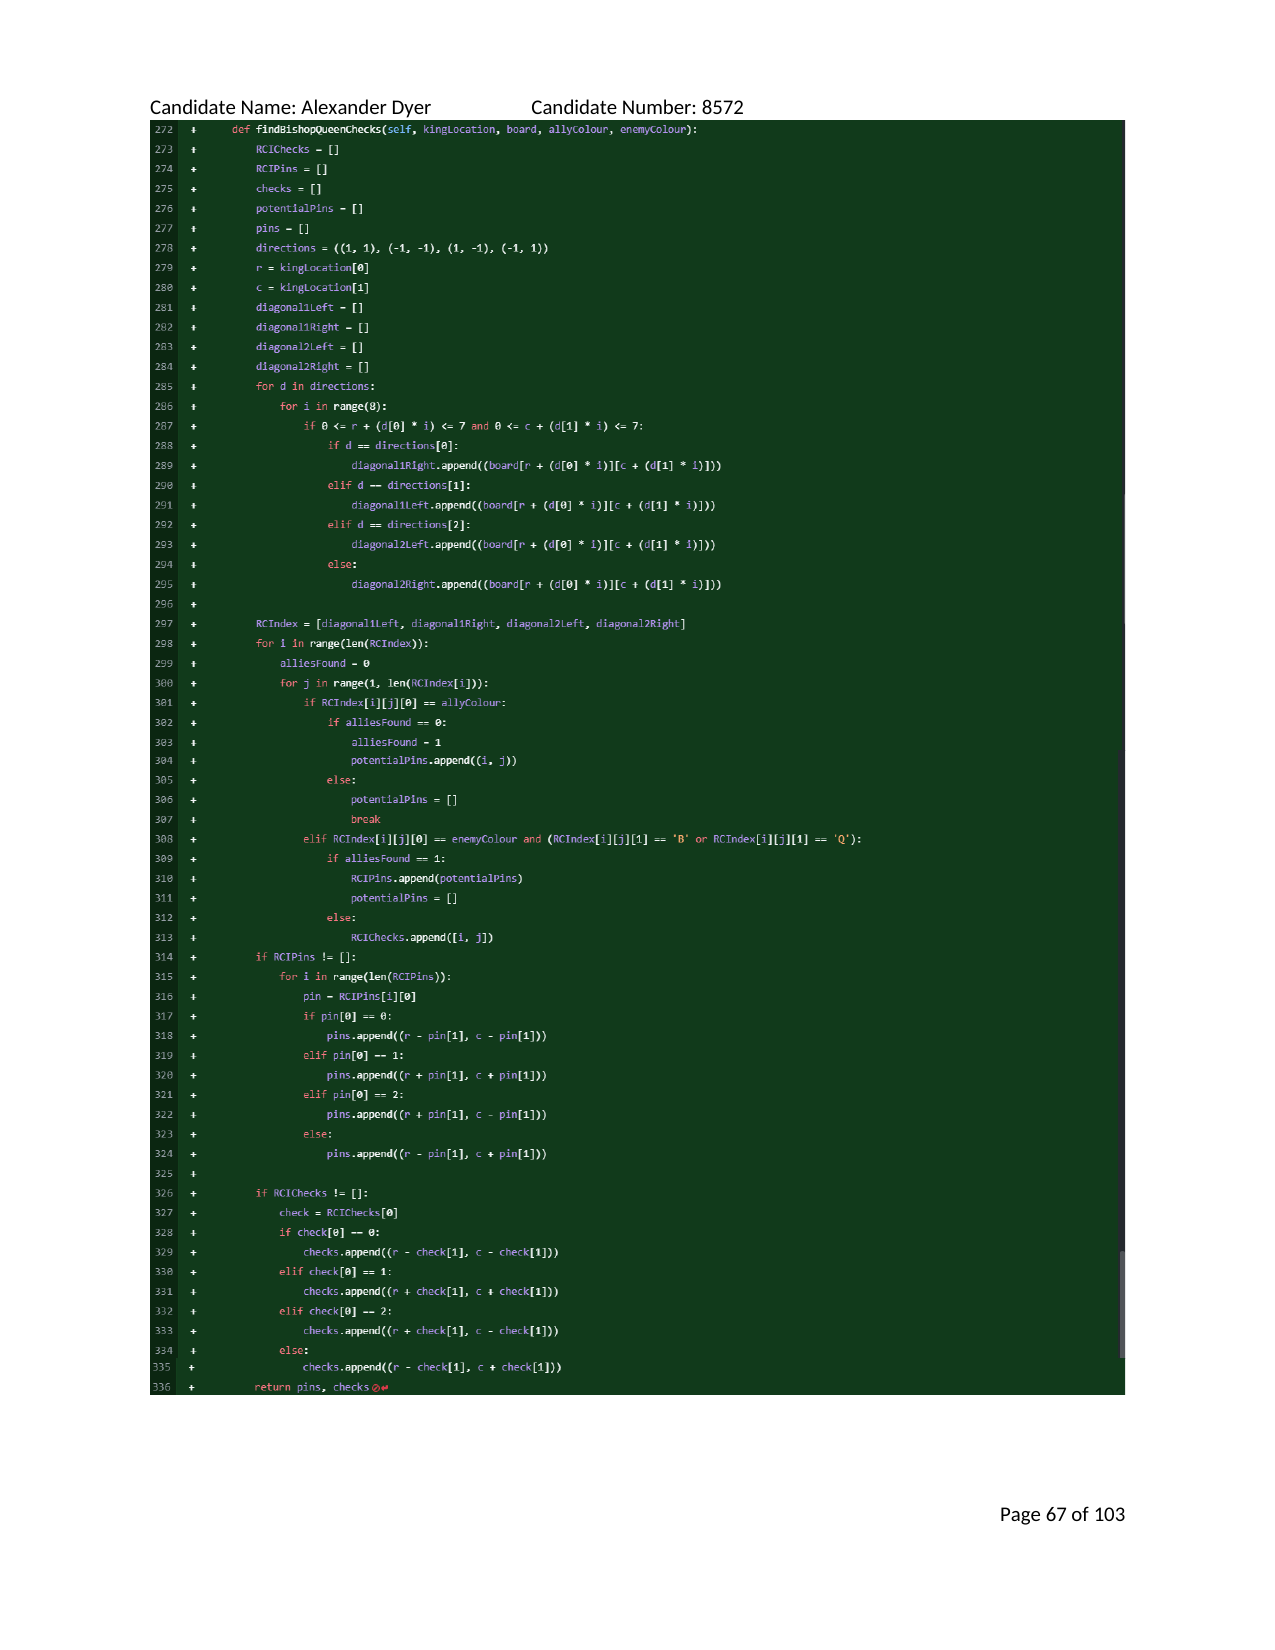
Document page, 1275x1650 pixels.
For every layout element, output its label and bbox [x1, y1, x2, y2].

picture [150, 120, 1125, 1395]
